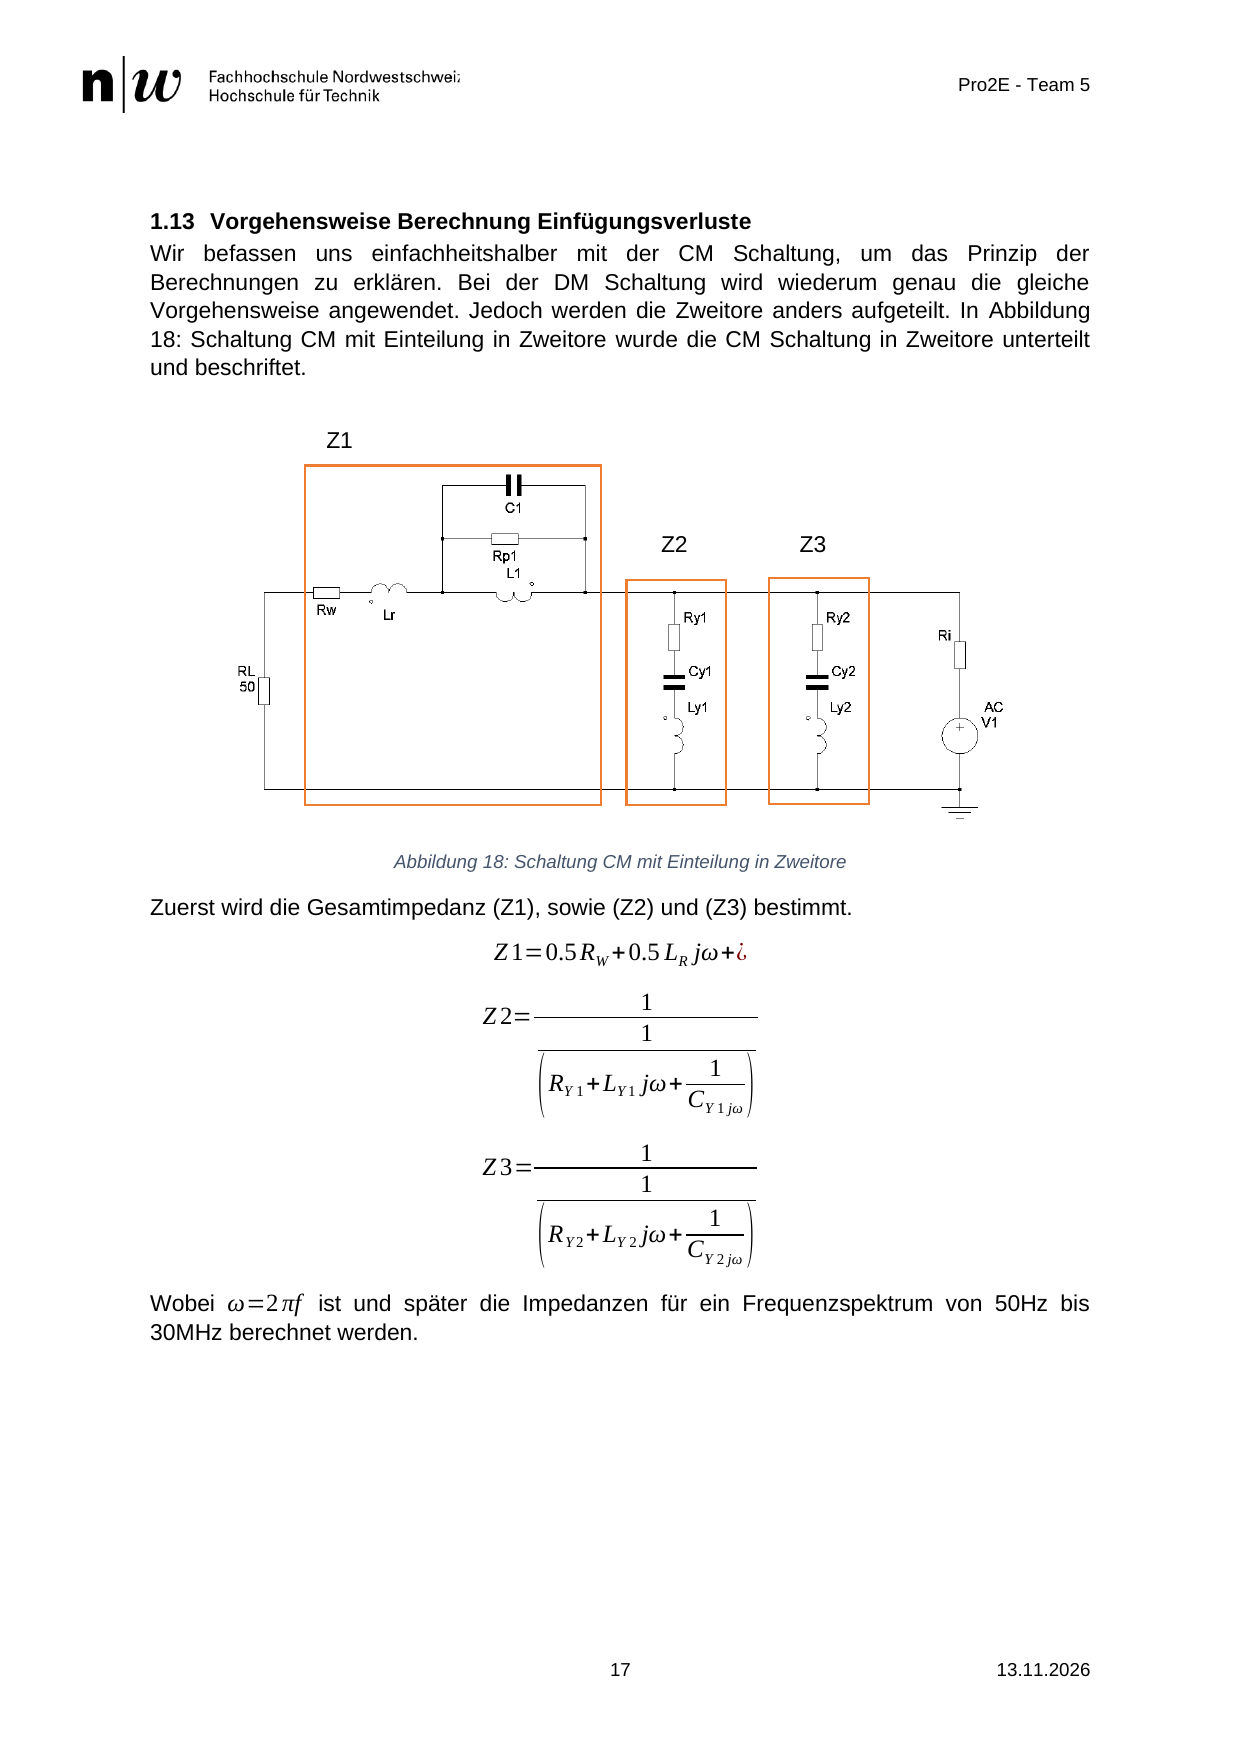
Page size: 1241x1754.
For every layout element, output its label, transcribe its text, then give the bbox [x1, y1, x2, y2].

subtitle Vorgehensweise Berechnung Einfügungsverluste [150, 208, 751, 234]
text Wobei ist und später die Impedanzen für ein Frequenzspektrum von 50Hz bis 30MHz berechnet werden. [150, 1290, 1090, 1346]
picture [81, 56, 460, 113]
text Zuerst wird die Gesamtimpedanz (Z1), sowie (Z2) und (Z3) bestimmt. [150, 893, 1090, 920]
